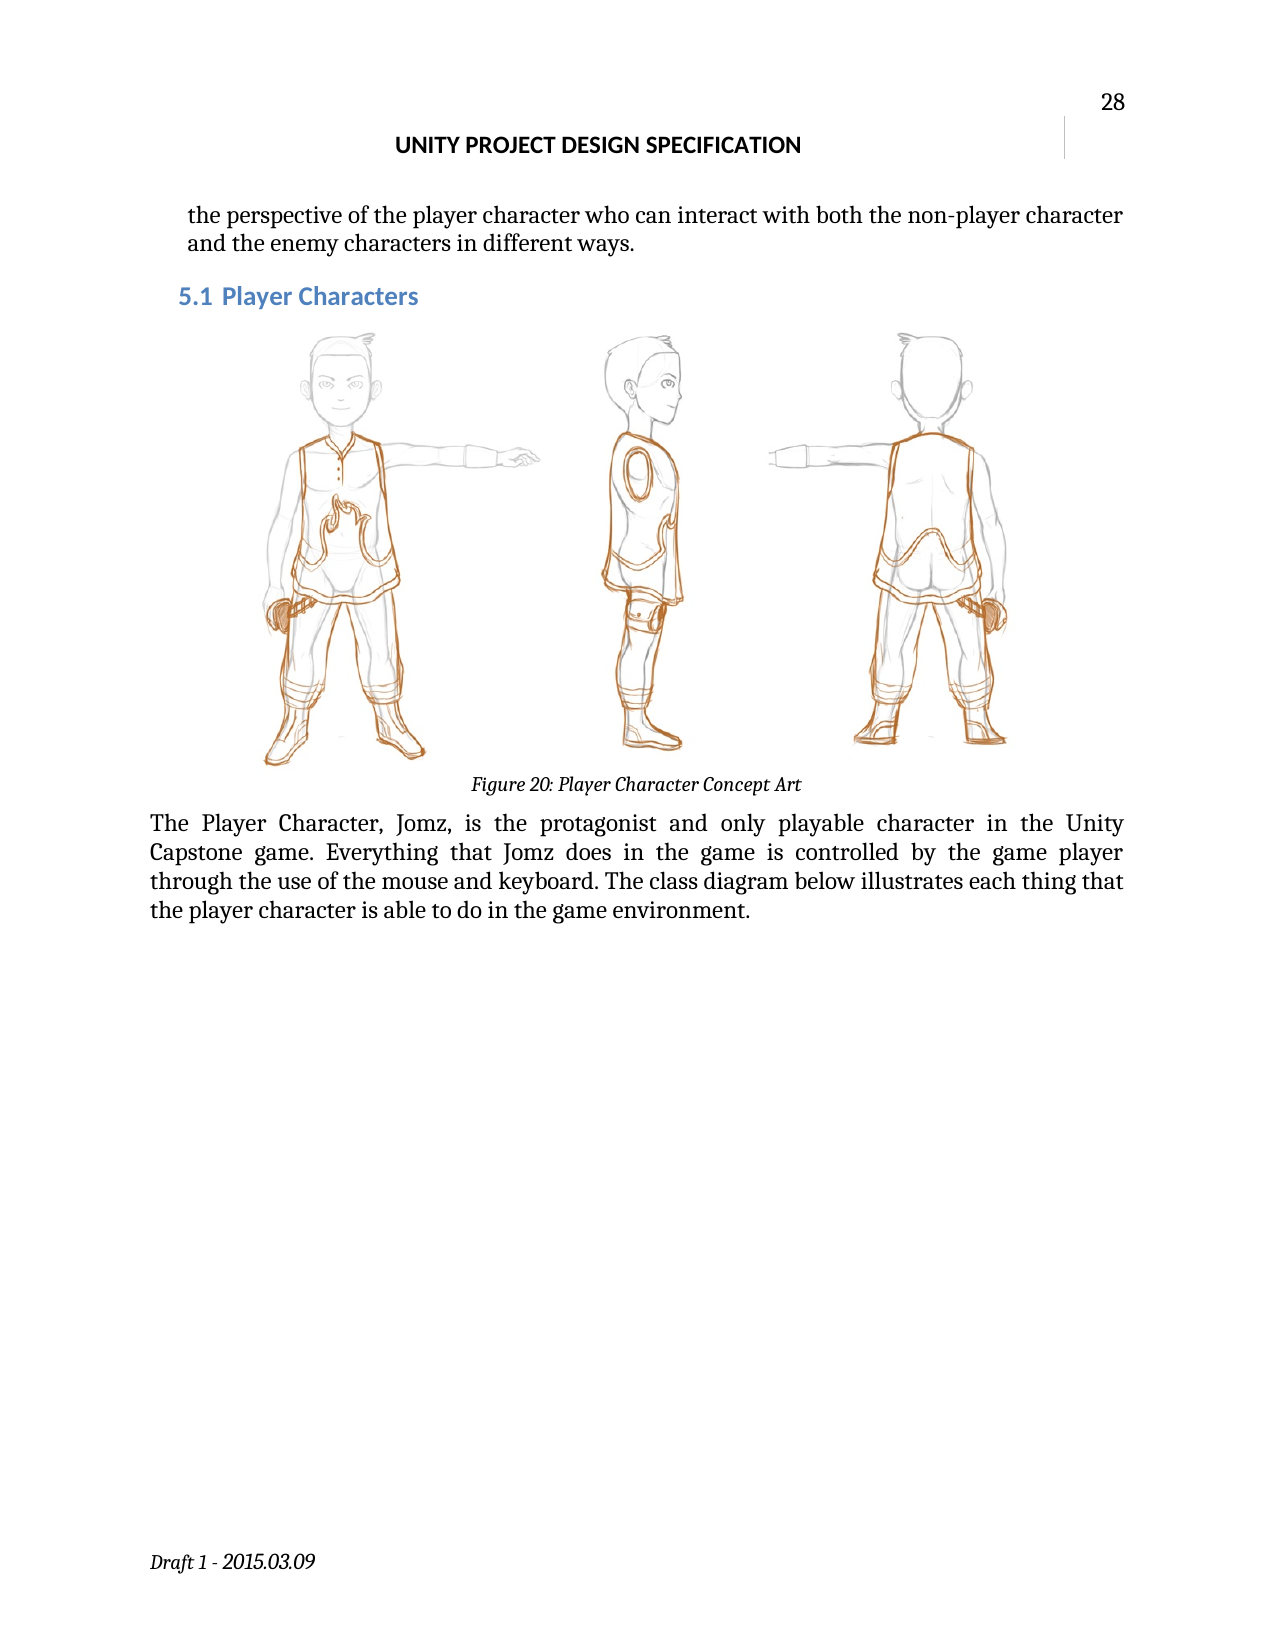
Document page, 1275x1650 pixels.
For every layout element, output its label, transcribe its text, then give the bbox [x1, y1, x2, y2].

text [187, 201, 1125, 258]
subtitle Player Characters [178, 279, 1125, 312]
picture [244, 324, 1031, 773]
text The Player Character, Jomz, is the protagonist and only playable character in the Unity Capstone game. Everything that Jomz does in the game is controlled by the game player through the use of the mouse and keyboard. The class diagram below illustrates each thing that the player character is able to do in the game environment. [150, 809, 1125, 924]
